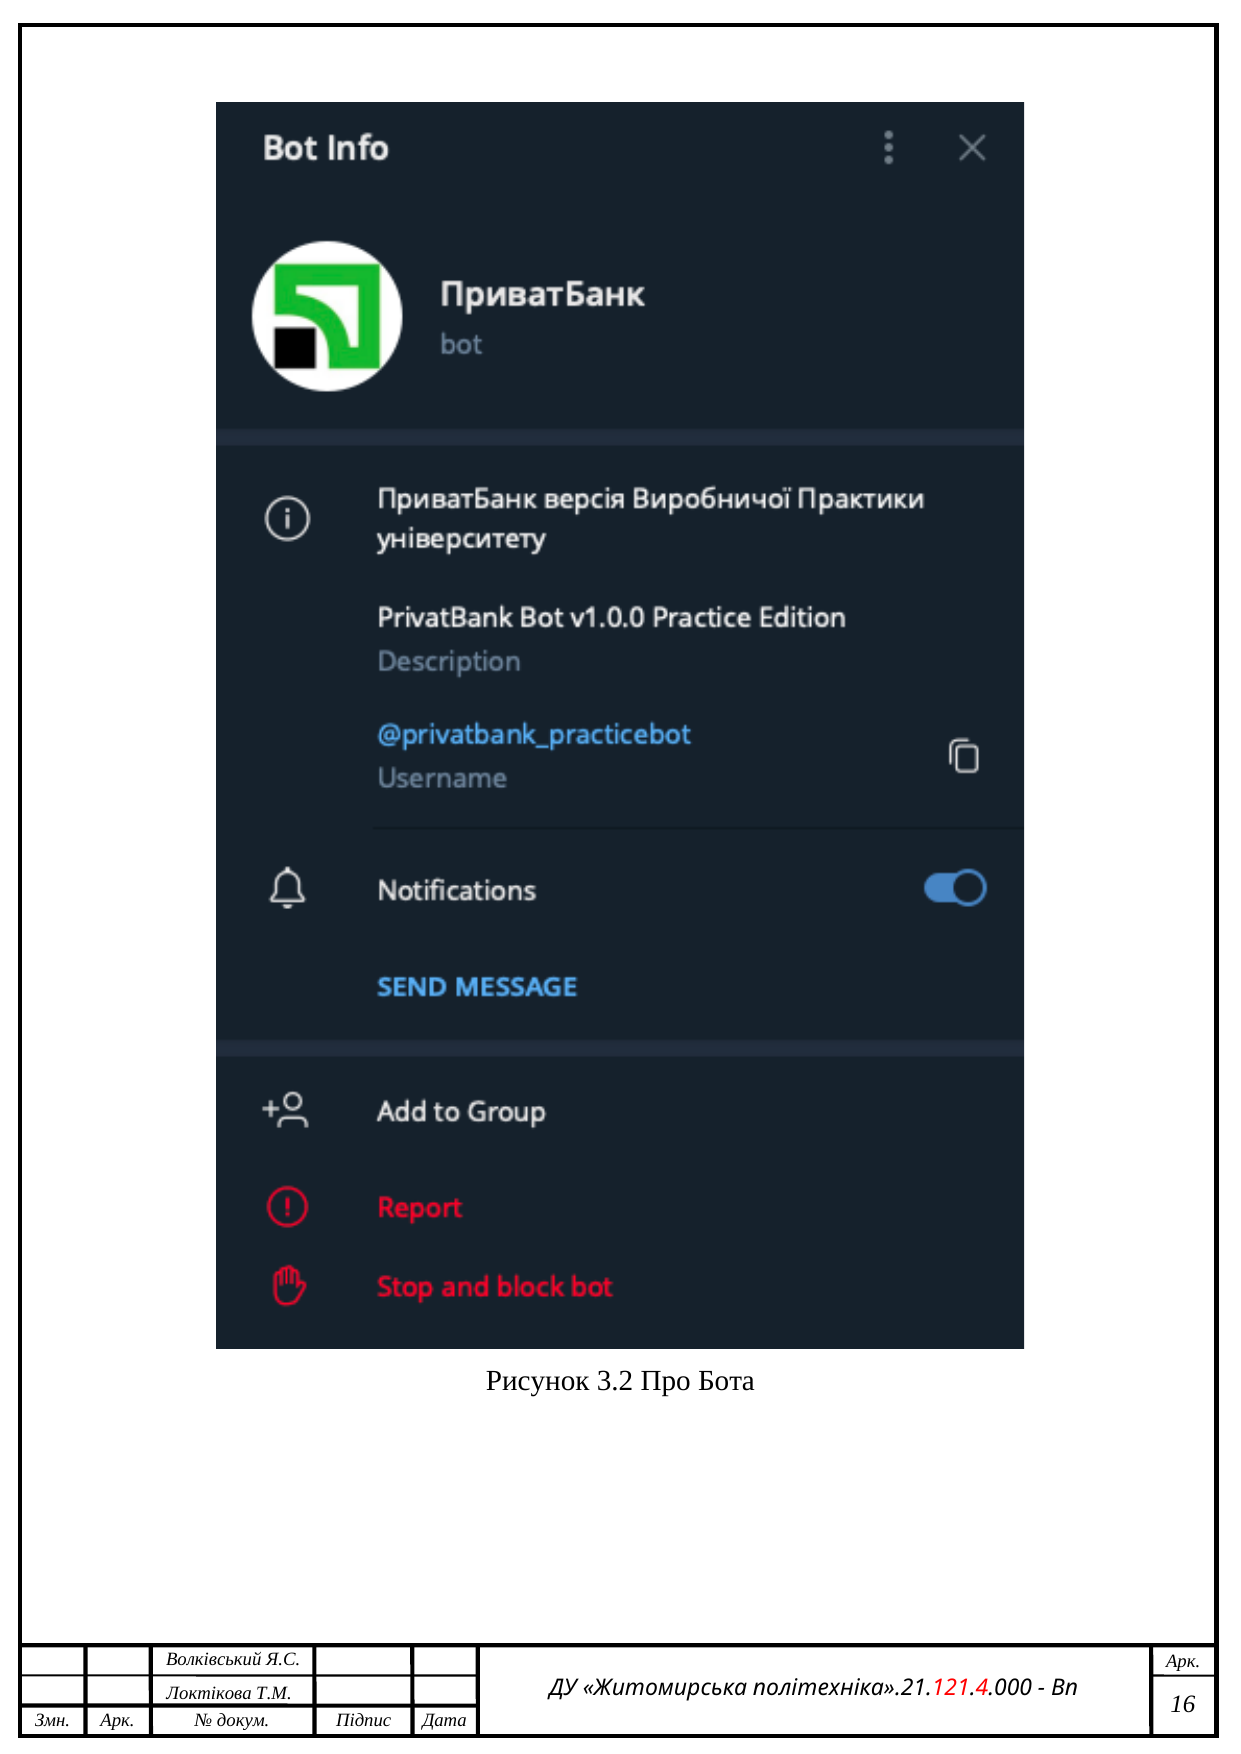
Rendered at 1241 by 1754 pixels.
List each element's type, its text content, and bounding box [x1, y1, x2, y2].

picture [216, 102, 1025, 1349]
text Рисунок 3.2 Про Бота [75, 1363, 1165, 1396]
